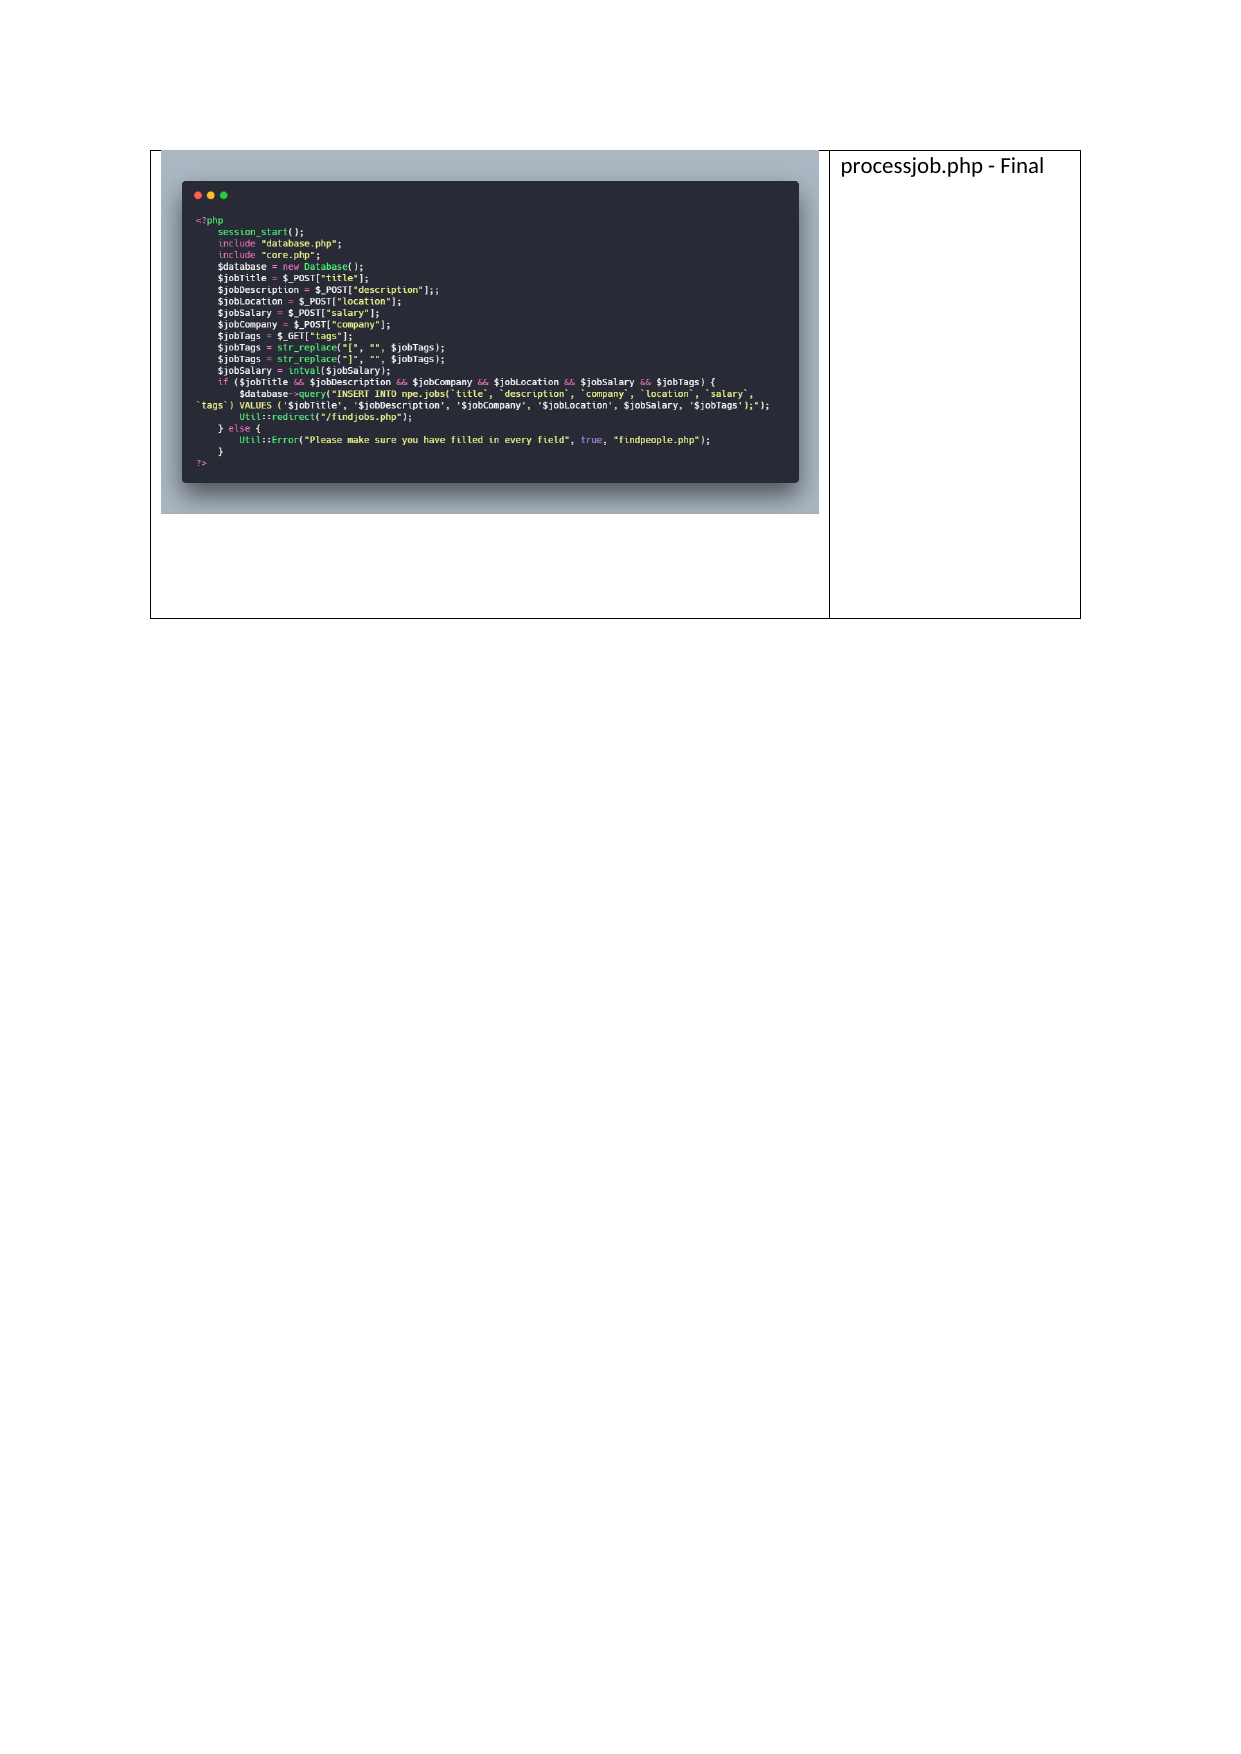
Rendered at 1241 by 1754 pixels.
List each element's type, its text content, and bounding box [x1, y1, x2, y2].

picture [161, 150, 819, 514]
table_cell processjob.php - Final [830, 151, 1080, 617]
table_cell [151, 151, 829, 617]
